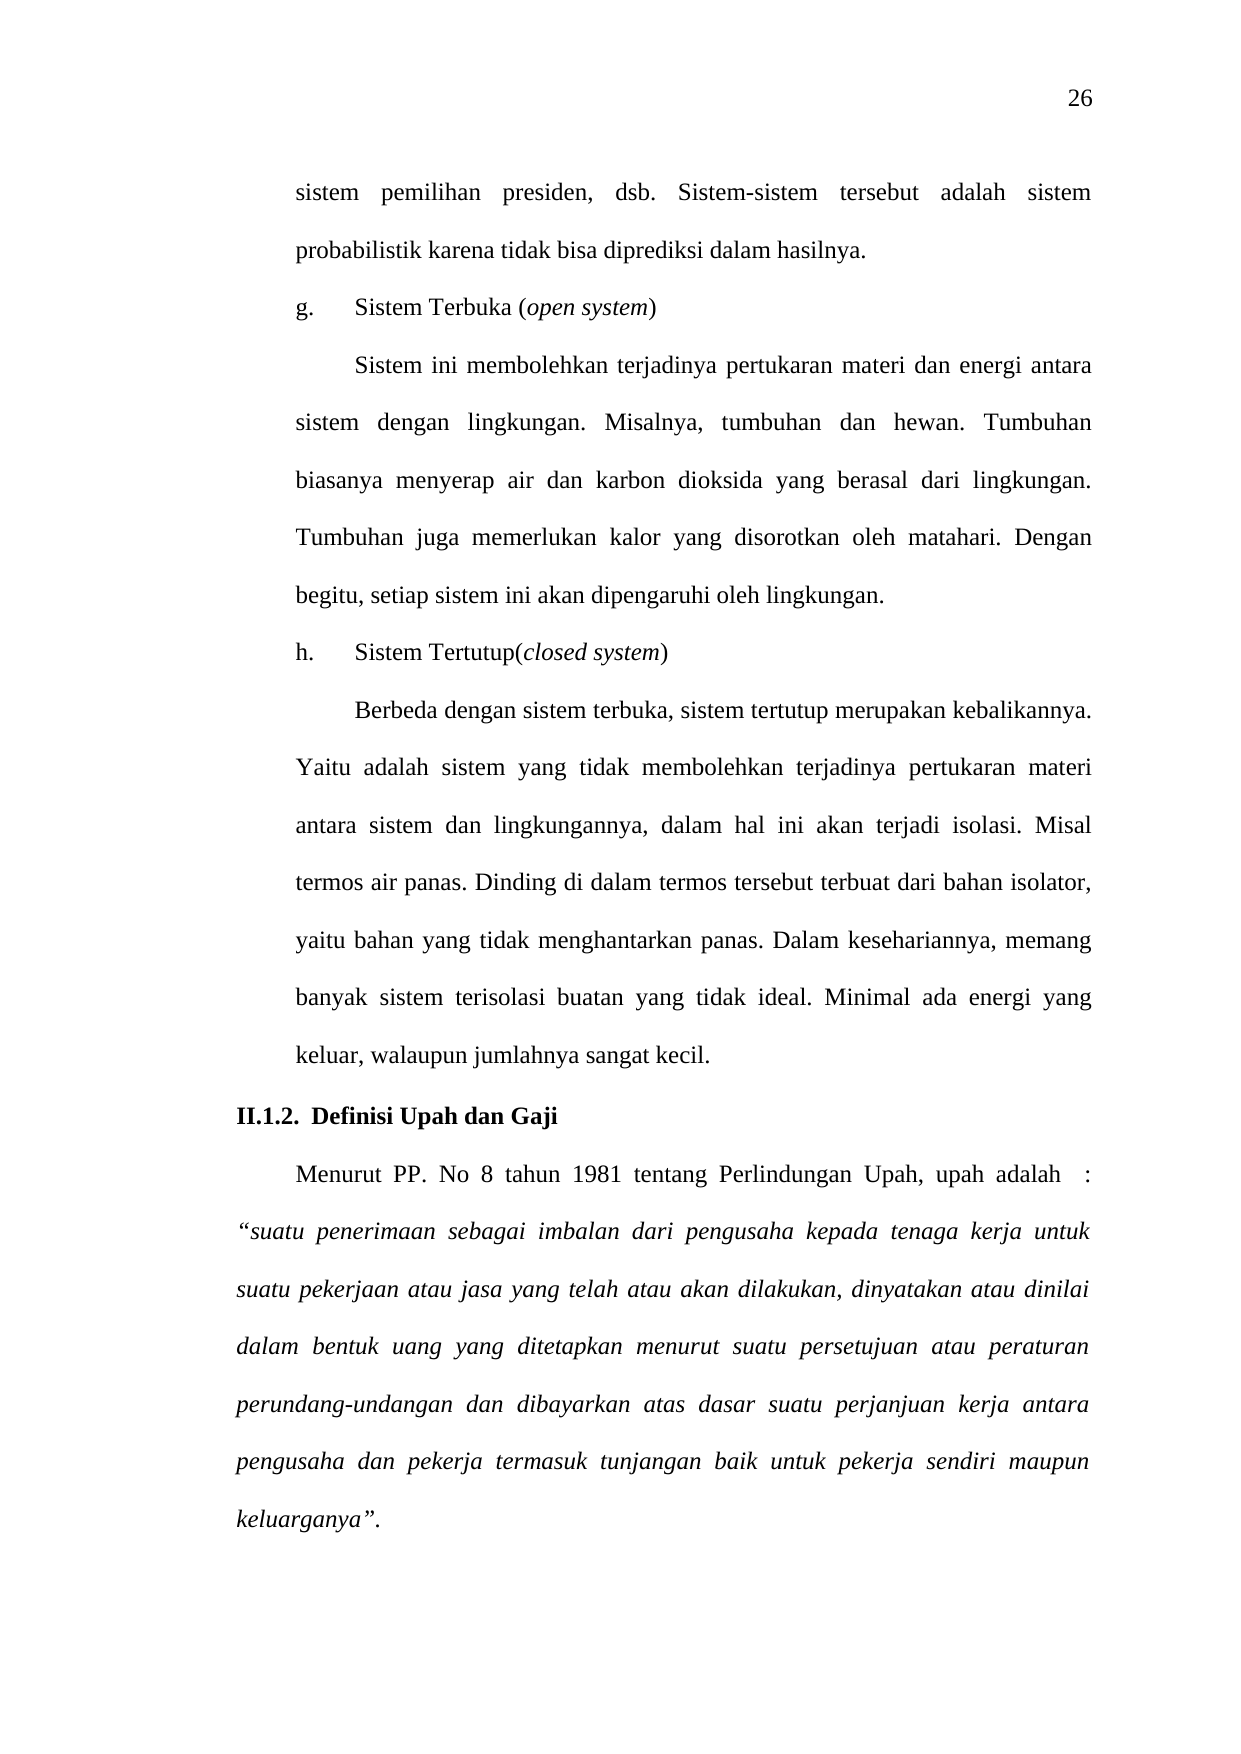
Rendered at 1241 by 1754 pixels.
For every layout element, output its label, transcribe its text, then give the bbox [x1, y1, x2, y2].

text Menurut PP. No 8 tahun 1981 tentang Perlindungan Upah, upah adalah : “suatu penerimaan sebagai imbalan dari pengusaha kepada tenaga kerja untuk suatu pekerjaan atau jasa yang telah atau akan dilakukan, dinyatakan atau dinilai dalam bentuk uang yang ditetapkan menurut suatu persetujuan atau peraturan perundang-undangan dan dibayarkan atas dasar suatu perjanjuan kerja antara pengusaha dan pekerja termasuk tunjangan baik untuk pekerja sendiri maupun keluarganya”. [236, 1159, 1092, 1533]
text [295, 177, 1092, 263]
text Berbeda dengan sistem terbuka, sistem tertutup merupakan kebalikannya. Yaitu adalah sistem yang tidak membolehkan terjadinya pertukaran materi antara sistem dan lingkungannya, dalam hal ini akan terjadi isolasi. Misal termos air panas. Dinding di dalam termos tersebut terbuat dari bahan isolator, yaitu bahan yang tidak menghantarkan panas. Dalam kesehariannya, memang banyak sistem terisolasi buatan yang tidak ideal. Minimal ada energi yang keluar, walaupun jumlahnya sangat kecil. [295, 695, 1092, 1068]
text Sistem ini membolehkan terjadinya pertukaran materi dan energi antara sistem dengan lingkungan. Misalnya, tumbuhan dan hewan. Tumbuhan biasanya menyerap air dan karbon dioksida yang berasal dari lingkungan. Tumbuhan juga memerlukan kalor yang disorotkan oleh matahari. Dengan begitu, setiap sistem ini akan dipengaruhi oleh lingkungan. [295, 350, 1092, 608]
list Sistem Terbuka (open system) [295, 292, 1092, 321]
list Sistem Tertutup(closed system) [295, 637, 1092, 666]
subtitle Definisi Upah dan Gaji [236, 1101, 1092, 1130]
